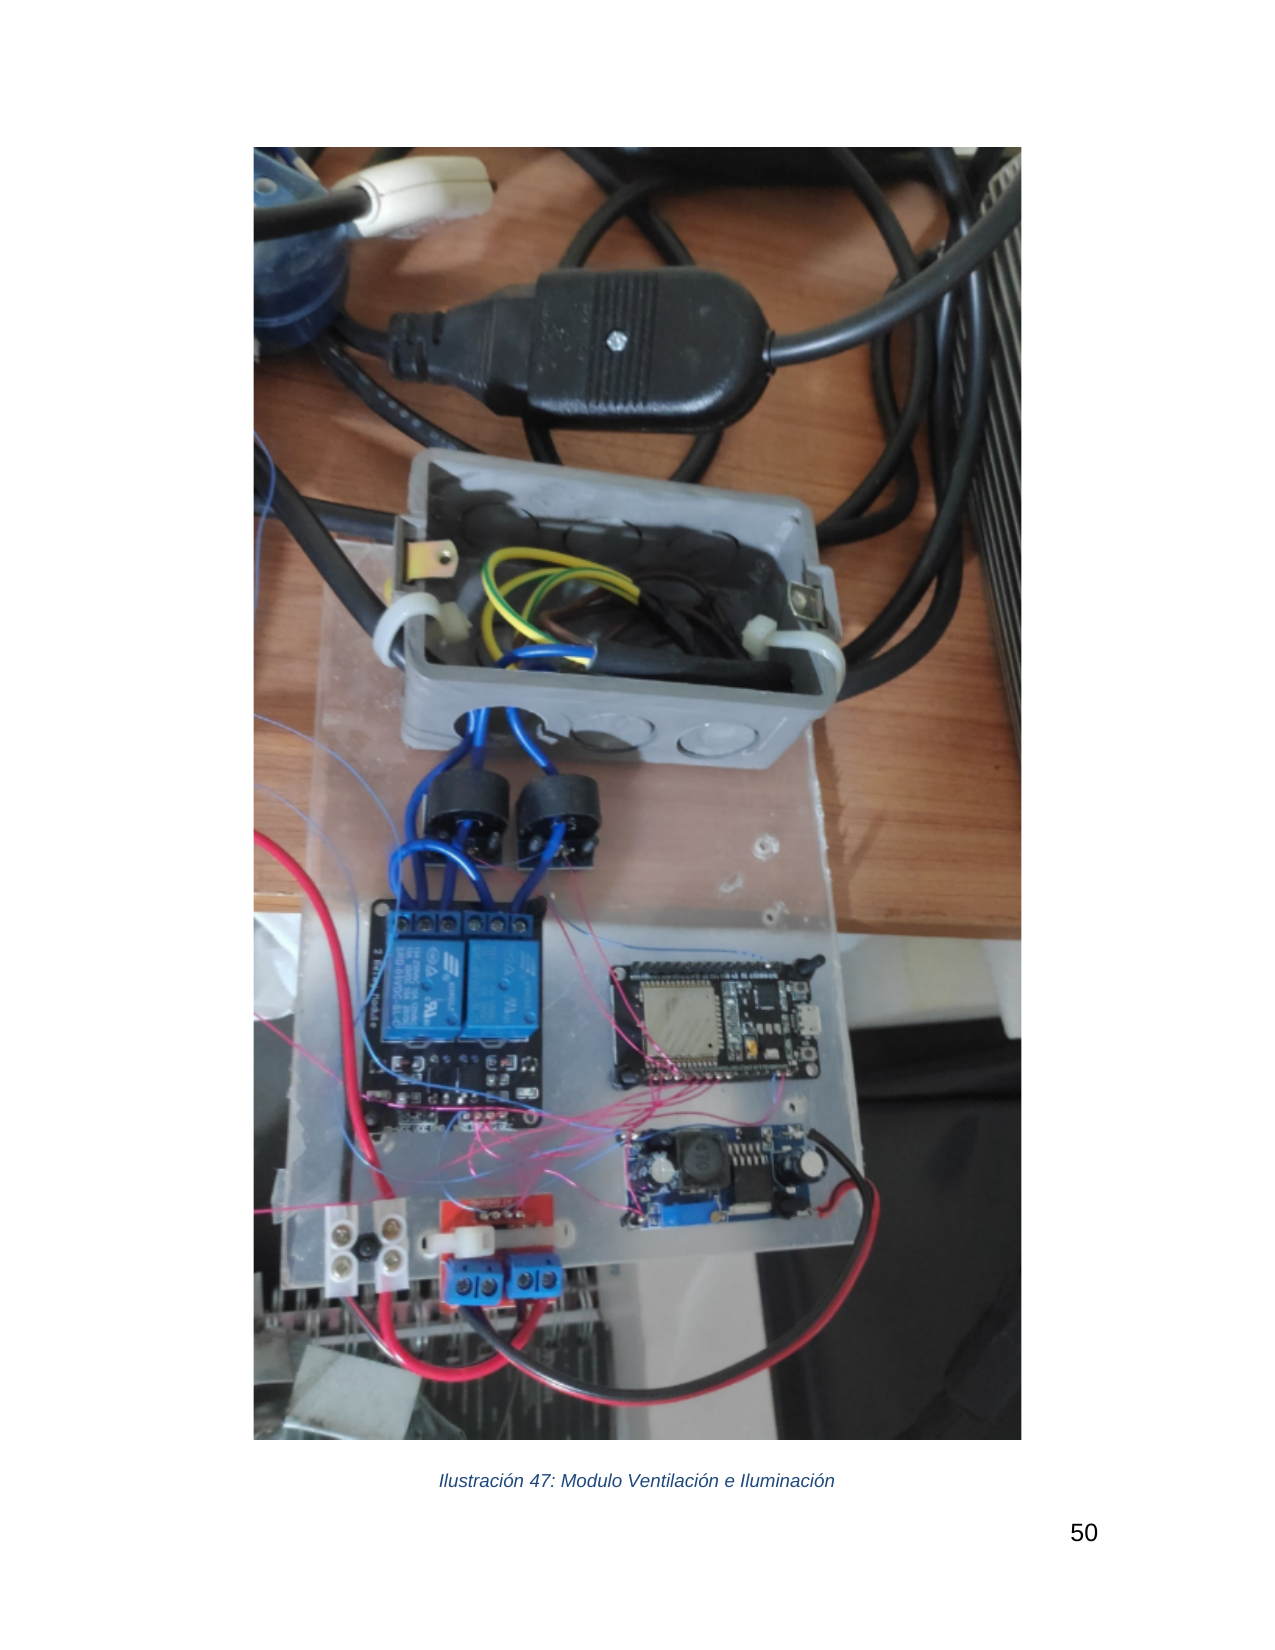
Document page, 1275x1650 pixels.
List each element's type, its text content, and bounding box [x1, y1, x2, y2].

text Ilustración 47: Modulo Ventilación e Iluminación [177, 1470, 1098, 1492]
picture [253, 147, 1022, 1440]
